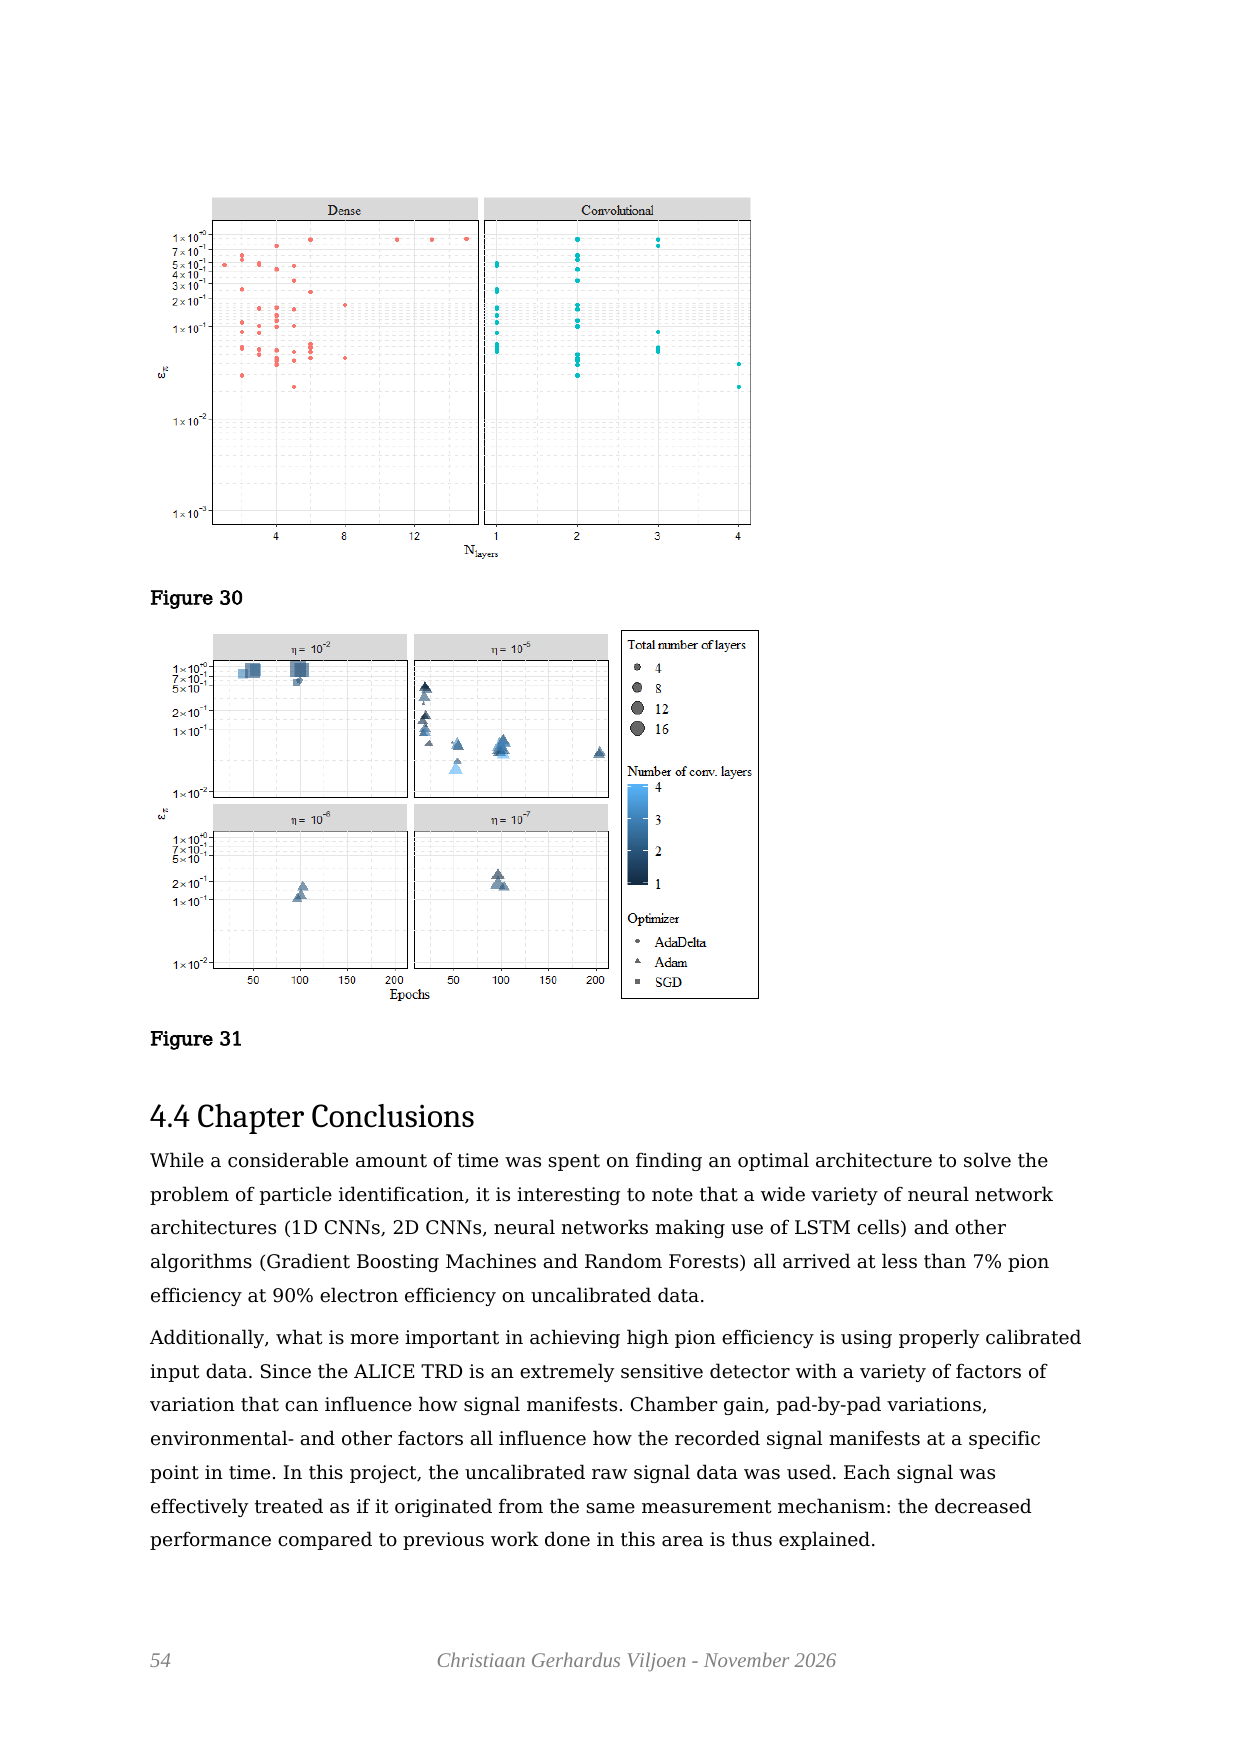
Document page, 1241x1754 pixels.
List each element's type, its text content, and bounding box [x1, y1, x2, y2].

text Figure 31 [150, 1027, 1090, 1049]
text While a considerable amount of time was spent on finding an optimal architecture to solve the problem of particle identification, it is interesting to note that a wide variety of neural network architectures (1D CNNs, 2D CNNs, neural networks making use of LSTM cells) and other algorithms (Gradient Boosting Machines and Random Forests) all arrived at less than 7% pion efficiency at 90% electron efficiency on uncalibrated data. [150, 1149, 1090, 1306]
subtitle Chapter Conclusions [150, 1098, 1090, 1136]
text Figure 30 [150, 586, 1090, 608]
picture [150, 192, 757, 567]
text Additionally, what is more important in achieving high pion efficiency is using properly calibrated input data. Since the ALICE TRD is an extremely sensitive detector with a variety of factors of variation that can influence how signal manifests. Chamber gain, pad-by-pad variations, environmental- and other factors all influence how the recorded signal manifests at a specific point in time. In this project, the uncalibrated raw signal data was used. Each signal was effectively treated as if it originated from the same measurement mechanism: the decreased performance compared to previous work done in this area is thus explained. [150, 1326, 1090, 1551]
picture [150, 627, 765, 1007]
